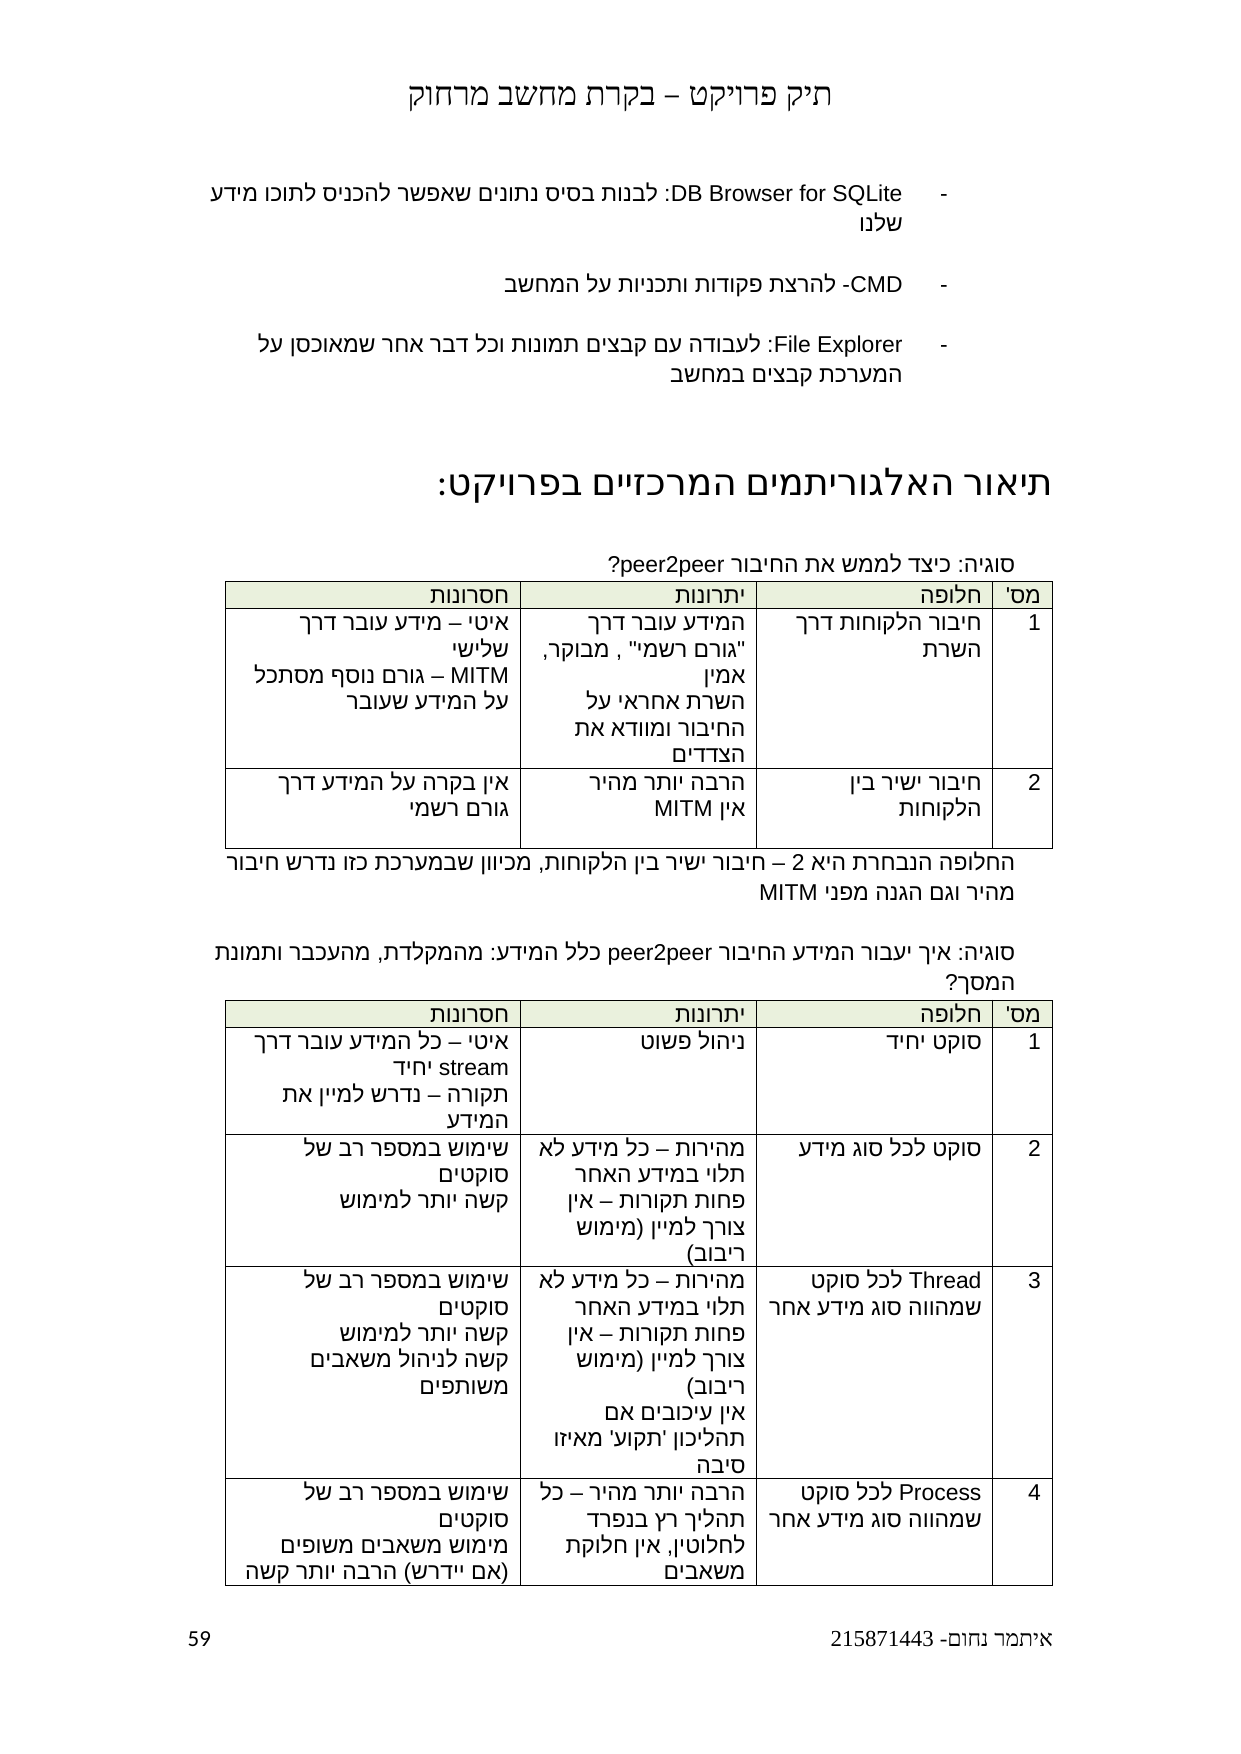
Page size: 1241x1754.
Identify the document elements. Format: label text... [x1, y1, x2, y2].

table_cell 1 [993, 1028, 1052, 1133]
table_header יתרונות [521, 582, 756, 608]
table_header מס' [993, 582, 1052, 608]
list DB Browser for SQLite: לבנות בסיס נתונים שאפשר להכניס לתוכו מידע שלנו [187, 180, 940, 237]
subtitle תיאור האלגוריתמים המרכזיים בפרויקט: [187, 459, 1053, 505]
table_header חסרונות [226, 582, 520, 608]
table_cell Process לכל סוקט שמהווה סוג מידע אחר [757, 1479, 992, 1584]
table_cell Thread לכל סוקט שמהווה סוג מידע אחר [757, 1267, 992, 1478]
table_cell חיבור ישיר בין הלקוחות [757, 769, 992, 847]
text סוגיה: איך יעבור המידע החיבור peer2peer כלל המידע: מהמקלדת, מהעכבר ותמונת המסך? [187, 939, 1015, 996]
table_cell שימוש במספר רב של סוקטים קשה יותר למימוש [226, 1135, 520, 1266]
table_cell ניהול פשוט [521, 1028, 756, 1133]
table_header חלופה [757, 1001, 992, 1027]
table_cell 1 [993, 609, 1052, 767]
table_cell אין בקרה על המידע דרך גורם רשמי [226, 769, 520, 847]
list File Explorer: לעבודה עם קבצים תמונות וכל דבר אחר שמאוכסן על המערכת קבצים במחשב [187, 331, 940, 388]
table_cell הרבה יותר מהיר – כל תהליך רץ בנפרד לחלוטין, אין חלוקת משאבים [521, 1479, 756, 1584]
table_cell מהירות – כל מידע לא תלוי במידע האחר פחות תקורות – אין צורך למיין (מימוש ריבוב) [521, 1135, 756, 1266]
table_cell איטי – מידע עובר דרך שלישי MITM – גורם נוסף מסתכל על המידע שעובר [226, 609, 520, 767]
table_cell הרבה יותר מהיר אין MITM [521, 769, 756, 847]
table_cell המידע עובר דרך "גורם רשמי" , מבוקר, אמין השרת אחראי על החיבור ומוודא את הצדדים [521, 609, 756, 767]
table_cell 2 [993, 1135, 1052, 1266]
table_cell חיבור הלקוחות דרך השרת [757, 609, 992, 767]
table_header יתרונות [521, 1001, 756, 1027]
table_cell איטי – כל המידע עובר דרך stream יחיד תקורה – נדרש למיין את המידע [226, 1028, 520, 1133]
table_header חסרונות [226, 1001, 520, 1027]
table_cell 3 [993, 1267, 1052, 1478]
table_cell שימוש במספר רב של סוקטים קשה יותר למימוש קשה לניהול משאבים משותפים [226, 1267, 520, 1478]
table_cell שימוש במספר רב של סוקטים מימוש משאבים משופים (אם יידרש) הרבה יותר קשה [226, 1479, 520, 1584]
text החלופה הנבחרת היא 2 – חיבור ישיר בין הלקוחות, מכיוון שבמערכת כזו נדרש חיבור מהיר וגם הגנה מפני MITM [187, 848, 1015, 905]
table_header חלופה [757, 582, 992, 608]
table_cell סוקט יחיד [757, 1028, 992, 1133]
table_cell 2 [993, 769, 1052, 847]
list CMD- להרצת פקודות ותכניות על המחשב [187, 271, 940, 297]
table_cell מהירות – כל מידע לא תלוי במידע האחר פחות תקורות – אין צורך למיין (מימוש ריבוב) אין עיכובים אם תהליכון 'תקוע' מאיזו סיבה [521, 1267, 756, 1478]
table_header מס' [993, 1001, 1052, 1027]
table_cell סוקט לכל סוג מידע [757, 1135, 992, 1266]
text סוגיה: כיצד לממש את החיבור peer2peer? [187, 551, 1015, 577]
table_cell 4 [993, 1479, 1052, 1584]
